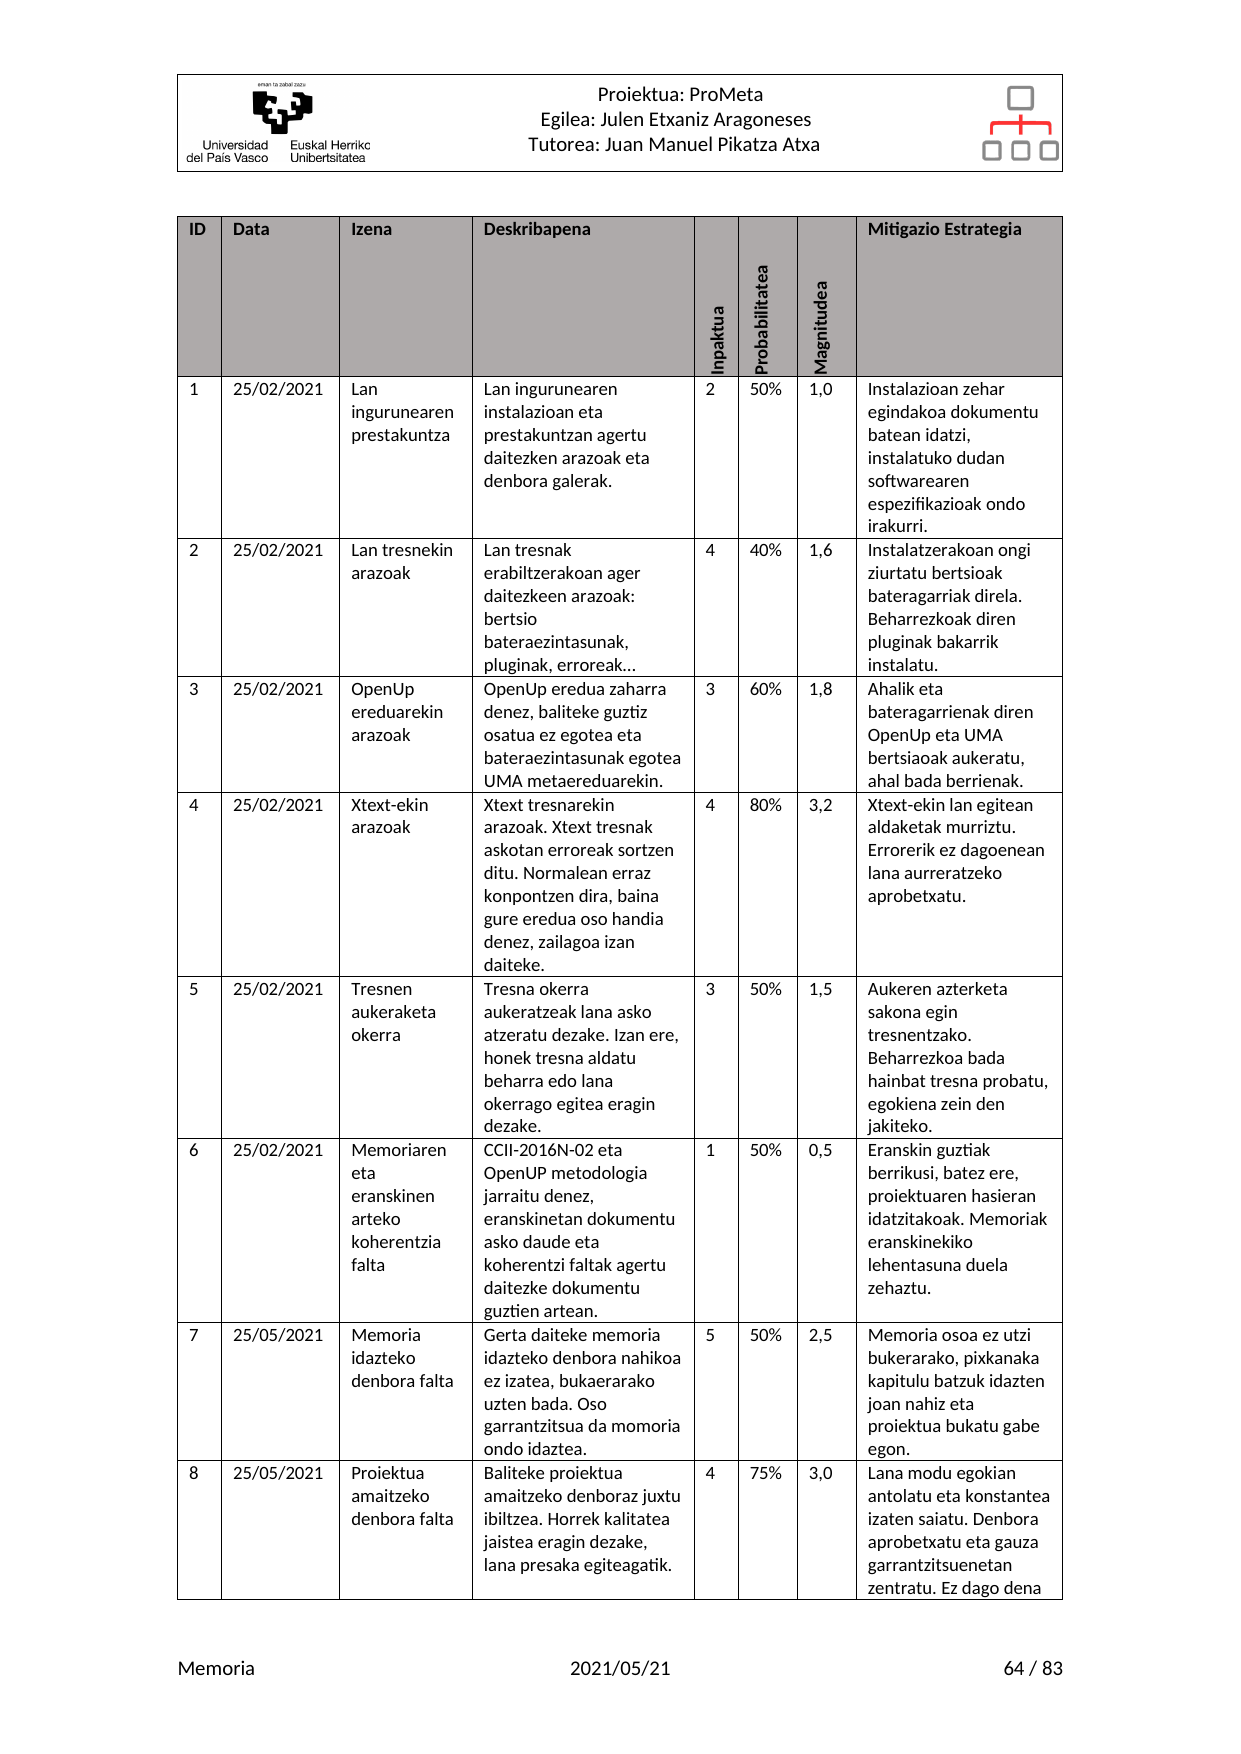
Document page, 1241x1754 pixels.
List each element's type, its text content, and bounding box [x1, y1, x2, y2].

table_header Mitigazio Estrategia [857, 217, 1062, 376]
table_cell 8 [178, 1461, 221, 1599]
table_cell 3,2 [798, 793, 856, 976]
table_cell 4 [695, 1461, 738, 1599]
table_cell 3,0 [798, 1461, 856, 1599]
picture [182, 80, 370, 162]
table_header ID [178, 217, 221, 376]
table_cell 25/02/2021 [222, 539, 339, 676]
table_cell Memoria osoa ez utzi bukerarako, pixkanaka kapitulu batzuk idazten joan nahiz eta proiektua bukatu gabe egon. [857, 1323, 1062, 1460]
table_cell 0,5 [798, 1139, 856, 1322]
table_header Deskribapena [473, 217, 694, 376]
table_header Data [222, 217, 339, 376]
table_cell 3 [695, 977, 738, 1137]
table_cell Aukeren azterketa sakona egin tresnentzako. Beharrezkoa bada hainbat tresna probatu, egokiena zein den jakiteko. [857, 977, 1062, 1137]
table_cell 3 [695, 677, 738, 792]
table_cell Gerta daiteke memoria idazteko denbora nahikoa ez izatea, bukaerarako uzten bada. Oso garrantzitsua da momoria ondo idaztea. [473, 1323, 694, 1460]
table_cell 5 [695, 1323, 738, 1460]
table_cell Xtext-ekin arazoak [340, 793, 472, 976]
table_cell 25/05/2021 [222, 1323, 339, 1460]
table_cell 25/02/2021 [222, 377, 339, 537]
table_cell 4 [695, 793, 738, 976]
table_cell 1 [178, 377, 221, 537]
table_header Probabilitatea [739, 217, 797, 376]
table_cell OpenUp eredua zaharra denez, baliteke guztiz osatua ez egotea eta bateraezintasunak egotea UMA metaereduarekin. [473, 677, 694, 792]
table_header Magnitudea [798, 217, 856, 376]
table_cell 6 [178, 1139, 221, 1322]
table_cell OpenUp ereduarekin arazoak [340, 677, 472, 792]
table_cell 2,5 [798, 1323, 856, 1460]
table_cell 25/05/2021 [222, 1461, 339, 1599]
table_cell Memoria idazteko denbora falta [340, 1323, 472, 1460]
table_cell 1,0 [798, 377, 856, 537]
table_cell 50% [739, 1139, 797, 1322]
table_cell Memoriaren eta eranskinen arteko koherentzia falta [340, 1139, 472, 1322]
table_cell Xtext tresnarekin arazoak. Xtext tresnak askotan erroreak sortzen ditu. Normalean erraz konpontzen dira, baina gure eredua oso handia denez, zailagoa izan daiteke. [473, 793, 694, 976]
table_cell 25/02/2021 [222, 977, 339, 1137]
table_cell 5 [178, 977, 221, 1137]
table_cell 25/02/2021 [222, 793, 339, 976]
table_cell 75% [739, 1461, 797, 1599]
table_cell 4 [178, 793, 221, 976]
table_cell 7 [178, 1323, 221, 1460]
table_cell Tresna okerra aukeratzeak lana asko atzeratu dezake. Izan ere, honek tresna aldatu beharra edo lana okerrago egitea eragin dezake. [473, 977, 694, 1137]
table_cell 1,6 [798, 539, 856, 676]
table_cell Instalatzerakoan ongi ziurtatu bertsioak bateragarriak direla. Beharrezkoak diren pluginak bakarrik instalatu. [857, 539, 1062, 676]
table_cell 4 [695, 539, 738, 676]
table_cell 1 [695, 1139, 738, 1322]
table_cell 50% [739, 377, 797, 537]
picture [978, 80, 1060, 162]
table_cell CCII-2016N-02 eta OpenUP metodologia jarraitu denez, eranskinetan dokumentu asko daude eta koherentzi faltak agertu daitezke dokumentu guztien artean. [473, 1139, 694, 1322]
table_cell 60% [739, 677, 797, 792]
table_cell 2 [695, 377, 738, 537]
table_cell 40% [739, 539, 797, 676]
table_cell Lan ingurunearen instalazioan eta prestakuntzan agertu daitezken arazoak eta denbora galerak. [473, 377, 694, 537]
table_cell 3 [178, 677, 221, 792]
table_cell 25/02/2021 [222, 677, 339, 792]
table_header Izena [340, 217, 472, 376]
table_cell Lan tresnekin arazoak [340, 539, 472, 676]
table_cell 2 [178, 539, 221, 676]
table_header Inpaktua [695, 217, 738, 376]
table_cell Ahalik eta bateragarrienak diren OpenUp eta UMA bertsiaoak aukeratu, ahal bada berrienak. [857, 677, 1062, 792]
table_cell Baliteke proiektua amaitzeko denboraz juxtu ibiltzea. Horrek kalitatea jaistea eragin dezake, lana presaka egiteagatik. [473, 1461, 694, 1599]
table_cell Eranskin guztiak berrikusi, batez ere, proiektuaren hasieran idatzitakoak. Memoriak eranskinekiko lehentasuna duela zehaztu. [857, 1139, 1062, 1322]
table_cell 25/02/2021 [222, 1139, 339, 1322]
table_cell 1,8 [798, 677, 856, 792]
table_cell 50% [739, 977, 797, 1137]
table_cell Instalazioan zehar egindakoa dokumentu batean idatzi, instalatuko dudan softwarearen espezifikazioak ondo irakurri. [857, 377, 1062, 537]
table_cell Proiektua amaitzeko denbora falta [340, 1461, 472, 1599]
table_cell Tresnen aukeraketa okerra [340, 977, 472, 1137]
table_cell 1,5 [798, 977, 856, 1137]
table_cell 50% [739, 1323, 797, 1460]
table_cell 80% [739, 793, 797, 976]
table_cell Xtext-ekin lan egitean aldaketak murriztu. Errorerik ez dagoenean lana aurreratzeko aprobetxatu. [857, 793, 1062, 976]
table_cell Lan tresnak erabiltzerakoan ager daitezkeen arazoak: bertsio bateraezintasunak, pluginak, erroreak… [473, 539, 694, 676]
table_cell Lan ingurunearen prestakuntza [340, 377, 472, 537]
